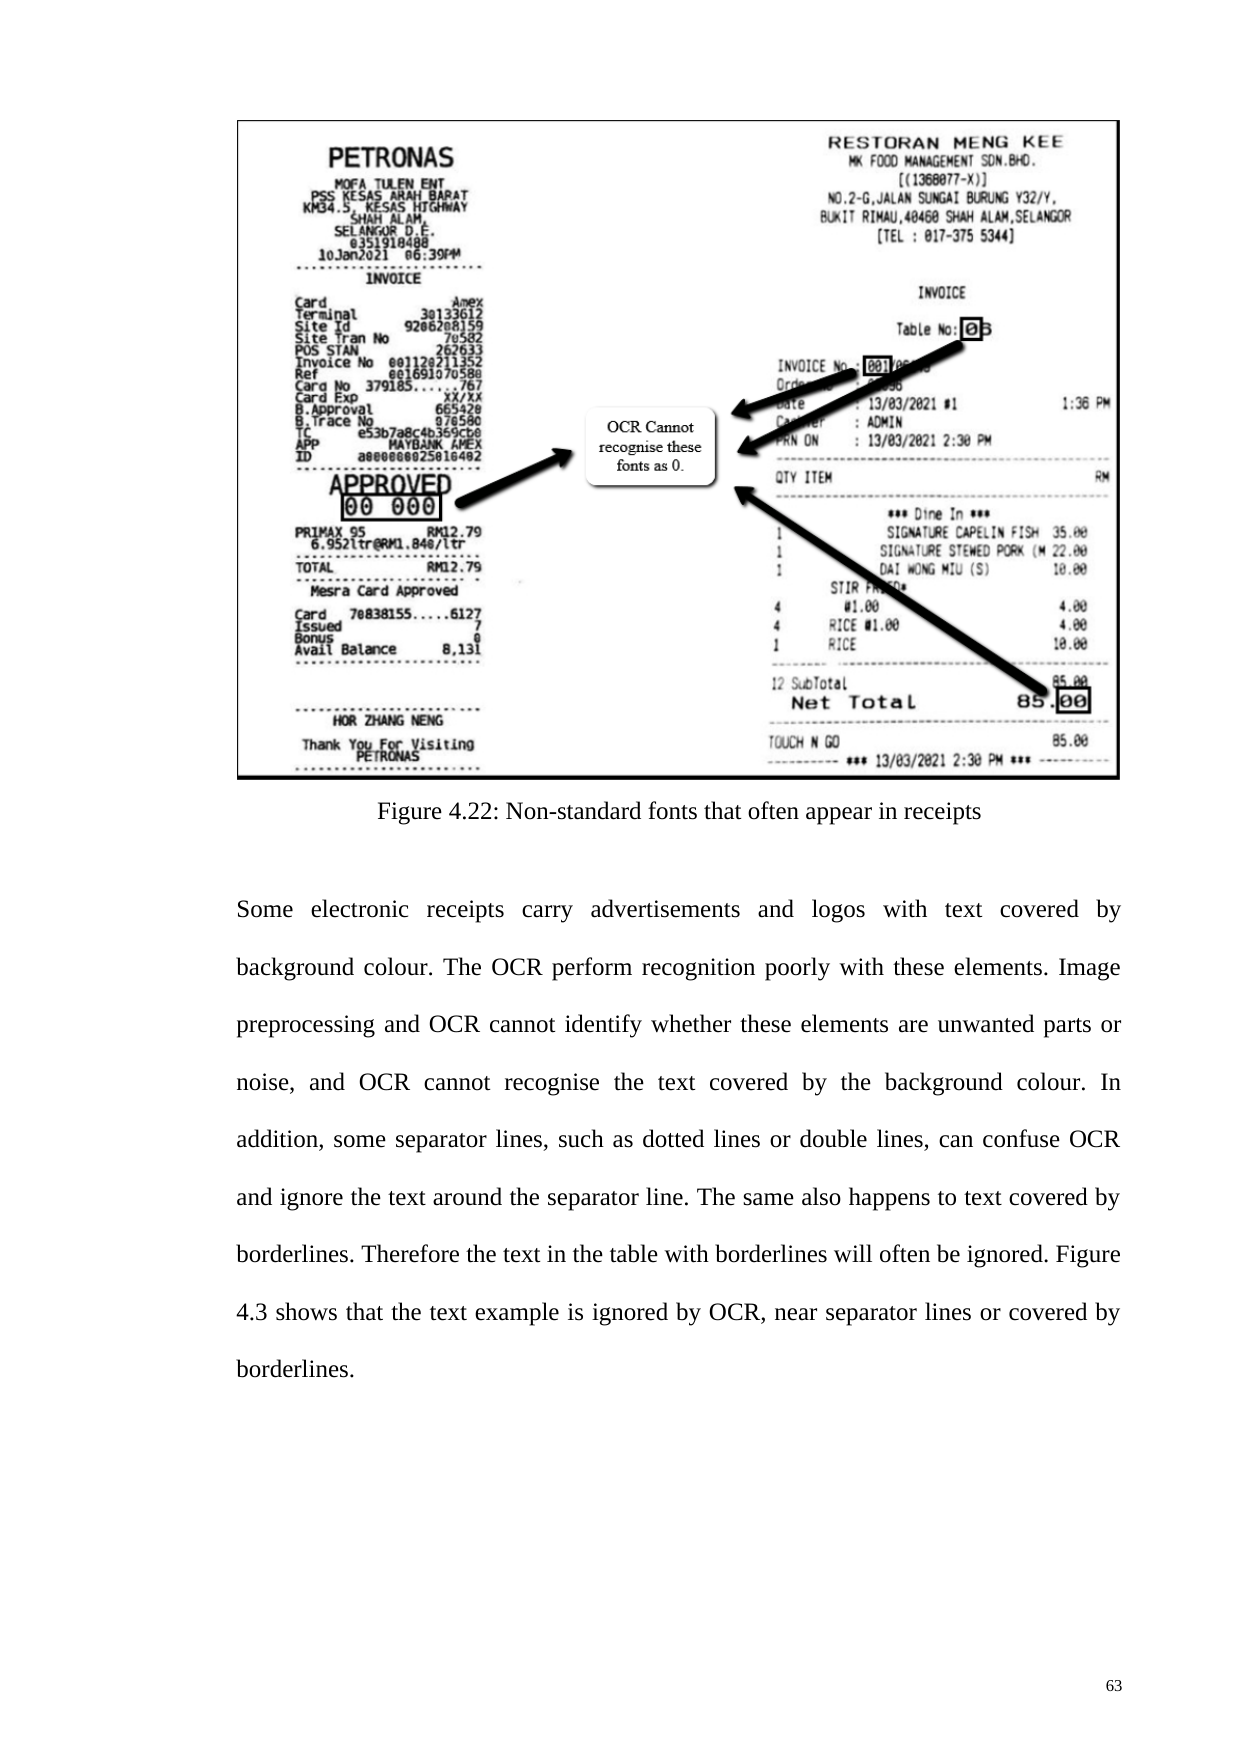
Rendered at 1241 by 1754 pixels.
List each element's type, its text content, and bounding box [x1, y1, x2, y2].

picture [236, 118, 1123, 784]
text Some electronic receipts carry advertisements and logos with text covered by background colour. The OCR perform recognition poorly with these elements. Image preprocessing and OCR cannot identify whether these elements are unwanted parts or noise, and OCR cannot recognise the text covered by the background colour. In addition, some separator lines, such as dotted lines or double lines, can confuse OCR and ignore the text around the separator line. The same also happens to text covered by borderlines. Therefore the text in the table with borderlines will often be ignored. Figure 4.3 shows that the text example is ignored by OCR, near separator lines or covered by borderlines. [236, 894, 1122, 1383]
